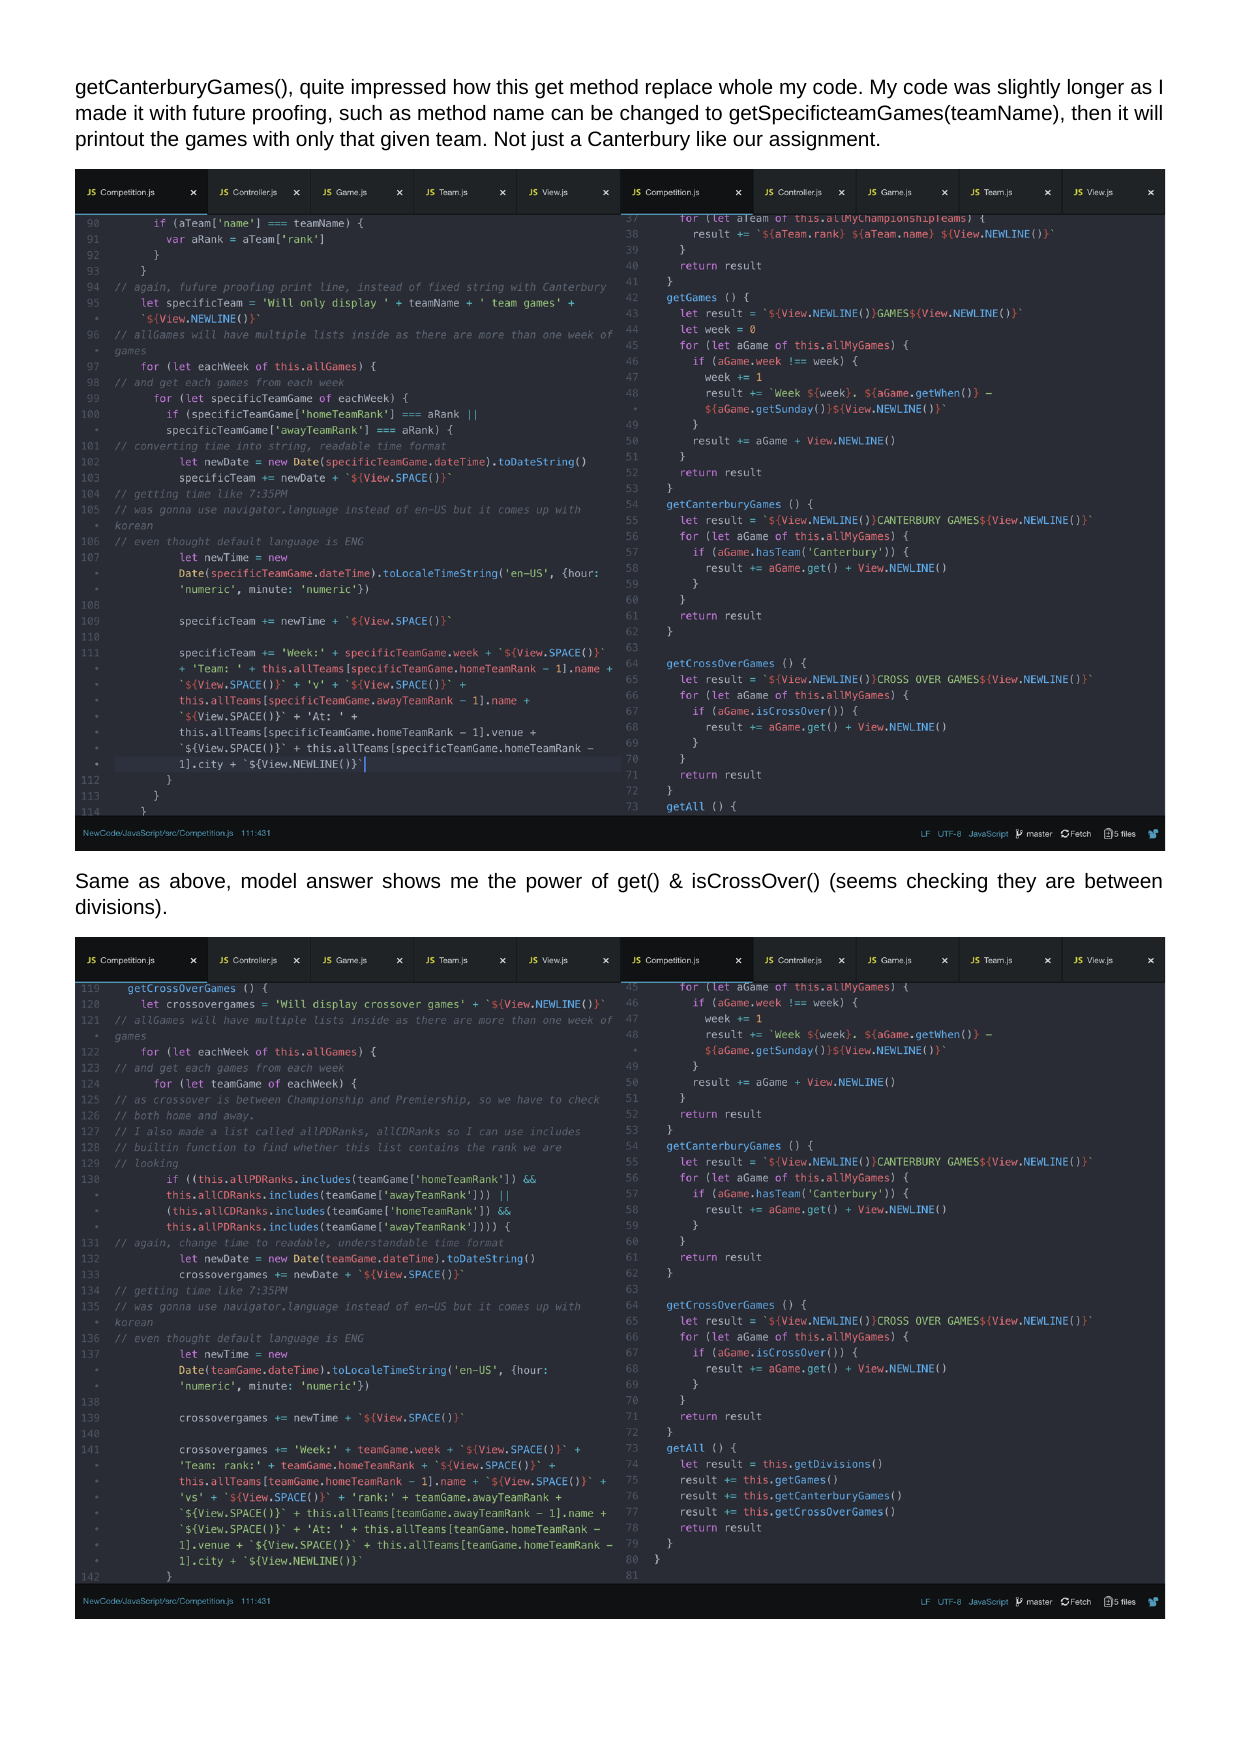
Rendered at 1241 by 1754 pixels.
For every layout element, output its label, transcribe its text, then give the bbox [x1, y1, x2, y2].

text getCanterburyGames(), quite impressed how this get method replace whole my code. My code was slightly longer as I made it with future proofing, such as method name can be changed to getSpecificteamGames(teamName), then it will printout the games with only that given team. Not just a Canterbury like our assignment. [75, 75, 1165, 151]
picture [75, 937, 1166, 1619]
picture [75, 169, 1166, 851]
text Same as above, model answer shows me the power of get() & isCrossOver() (seems checking they are between divisions). [75, 869, 1165, 919]
